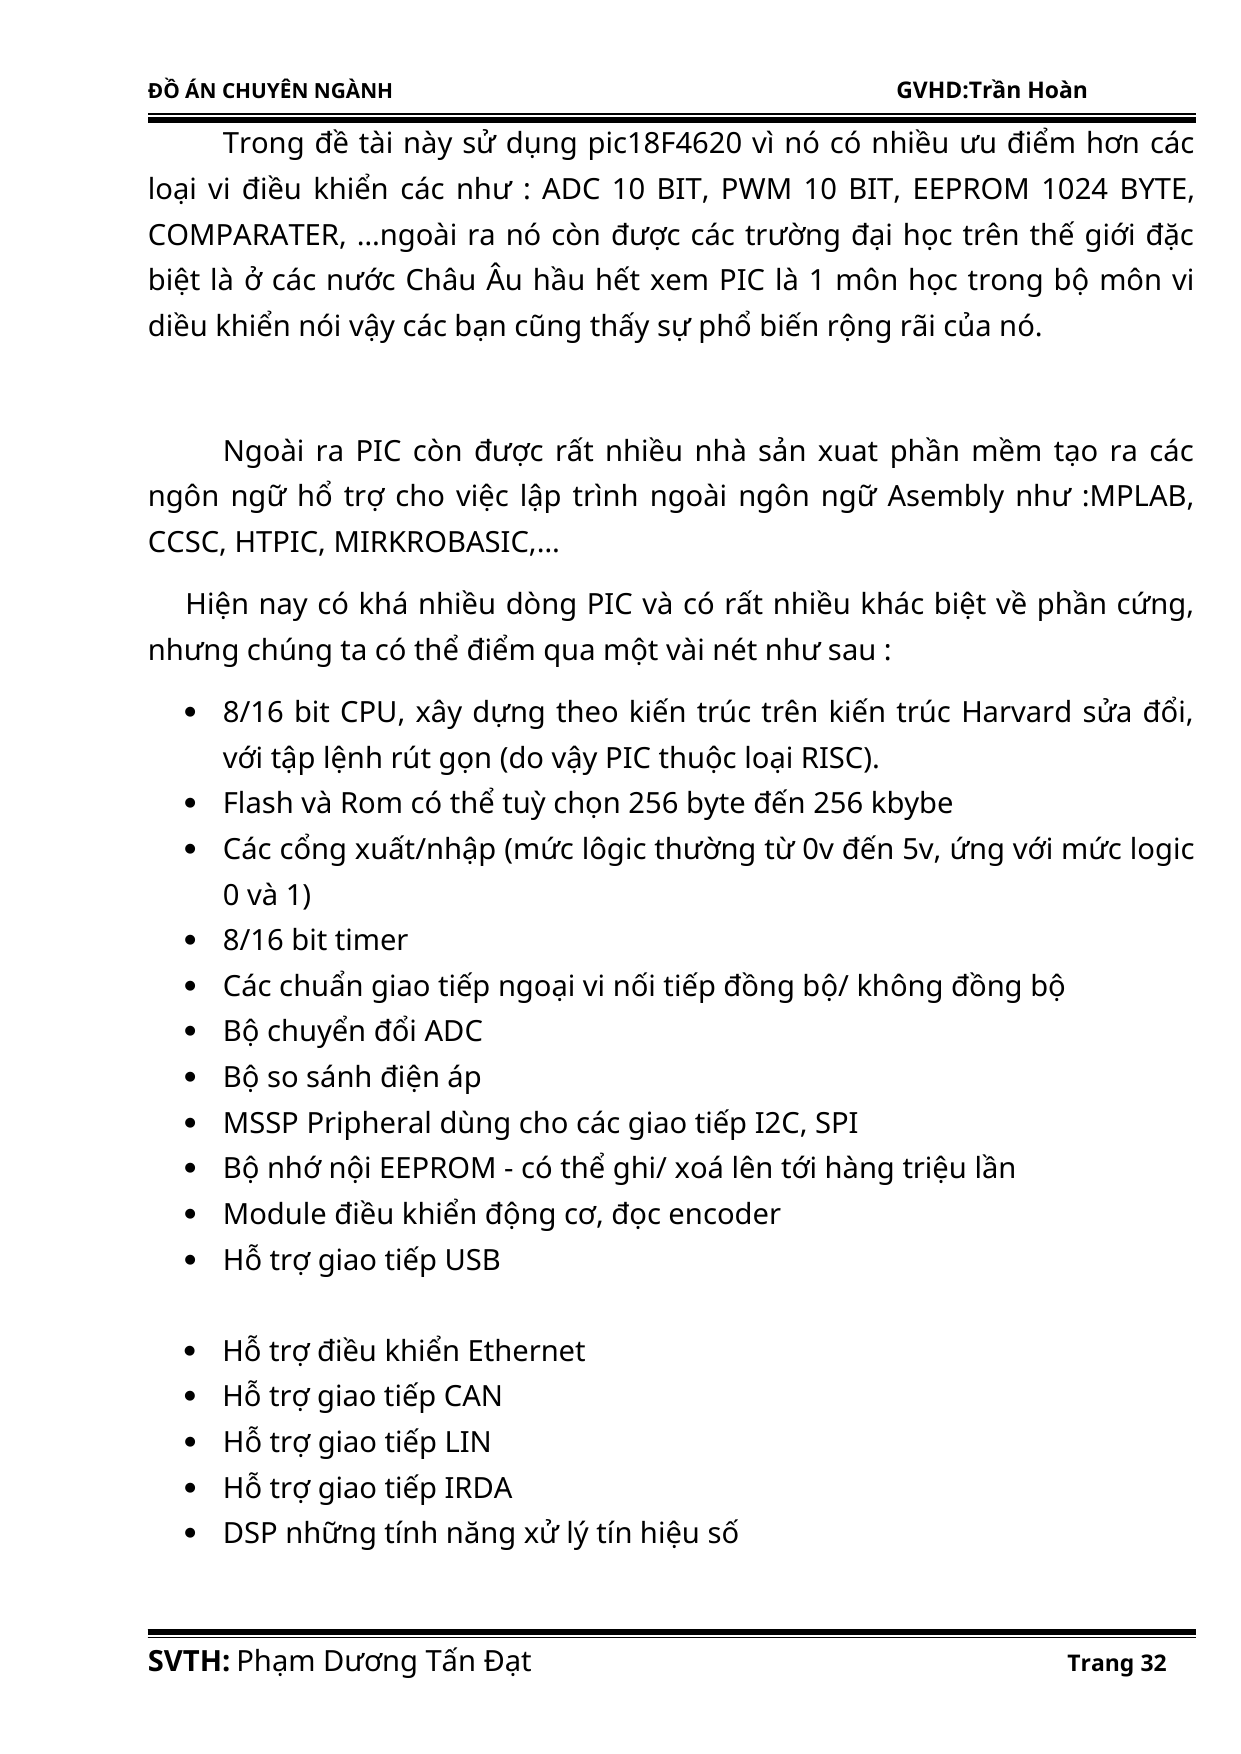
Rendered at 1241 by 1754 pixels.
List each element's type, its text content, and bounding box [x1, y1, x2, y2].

list Hỗ trợ giao tiếp USB [185, 1239, 1196, 1278]
list Module điều khiển động cơ, đọc encoder [185, 1193, 1196, 1233]
list Hỗ trợ giao tiếp LIN [185, 1421, 1196, 1461]
list Hỗ trợ giao tiếp CAN [185, 1376, 1196, 1415]
list Các chuẩn giao tiếp ngoại vi nối tiếp đồng bộ/ không đồng bộ [185, 965, 1196, 1005]
list 8/16 bit timer [185, 919, 1196, 959]
list Các cổng xuất/nhập (mức lôgic thường từ 0v đến 5v, ứng với mức logic 0 và 1) [185, 828, 1196, 913]
list MSSP Pripheral dùng cho các giao tiếp I2C, SPI [185, 1102, 1196, 1142]
text Hiện nay có khá nhiều dòng PIC và có rất nhiều khác biệt về phần cứng, nhưng chúng ta có thể điểm qua một vài nét như sau : [148, 583, 1196, 669]
list Hỗ trợ giao tiếp IRDA [185, 1467, 1196, 1507]
list Bộ nhớ nội EEPROM - có thể ghi/ xoá lên tới hàng triệu lần [185, 1148, 1196, 1187]
list 8/16 bit CPU, xây dựng theo kiến trúc trên kiến trúc Harvard sửa đổi, với tập lệnh rút gọn (do vậy PIC thuộc loại RISC). [185, 691, 1196, 777]
list DSP những tính năng xử lý tín hiệu số [185, 1513, 1196, 1552]
list Bộ chuyển đổi ADC [185, 1011, 1196, 1050]
text Ngoài ra PIC còn được rất nhiều nhà sản xuat phần mềm tạo ra các ngôn ngữ hổ trợ cho việc lập trình ngoài ngôn ngữ Asembly như :MPLAB, CCSC, HTPIC, MIRKROBASIC,… [148, 430, 1196, 561]
text Trong đề tài này sử dụng pic18F4620 vì nó có nhiều ưu điểm hơn các loại vi điều khiển các như : ADC 10 BIT, PWM 10 BIT, EEPROM 1024 BYTE, COMPARATER, …ngoài ra nó còn được các trường đại học trên thế giới đặc biệt là ở các nước Châu Âu hầu hết xem PIC là 1 môn học trong bộ môn vi diều khiển nói vậy các bạn cũng thấy sự phổ biến rộng rãi của nó. [148, 123, 1196, 345]
list Flash và Rom có thể tuỳ chọn 256 byte đến 256 kbybe [185, 783, 1196, 822]
list Hỗ trợ điều khiển Ethernet [184, 1330, 1196, 1370]
list Bộ so sánh điện áp [185, 1056, 1196, 1096]
